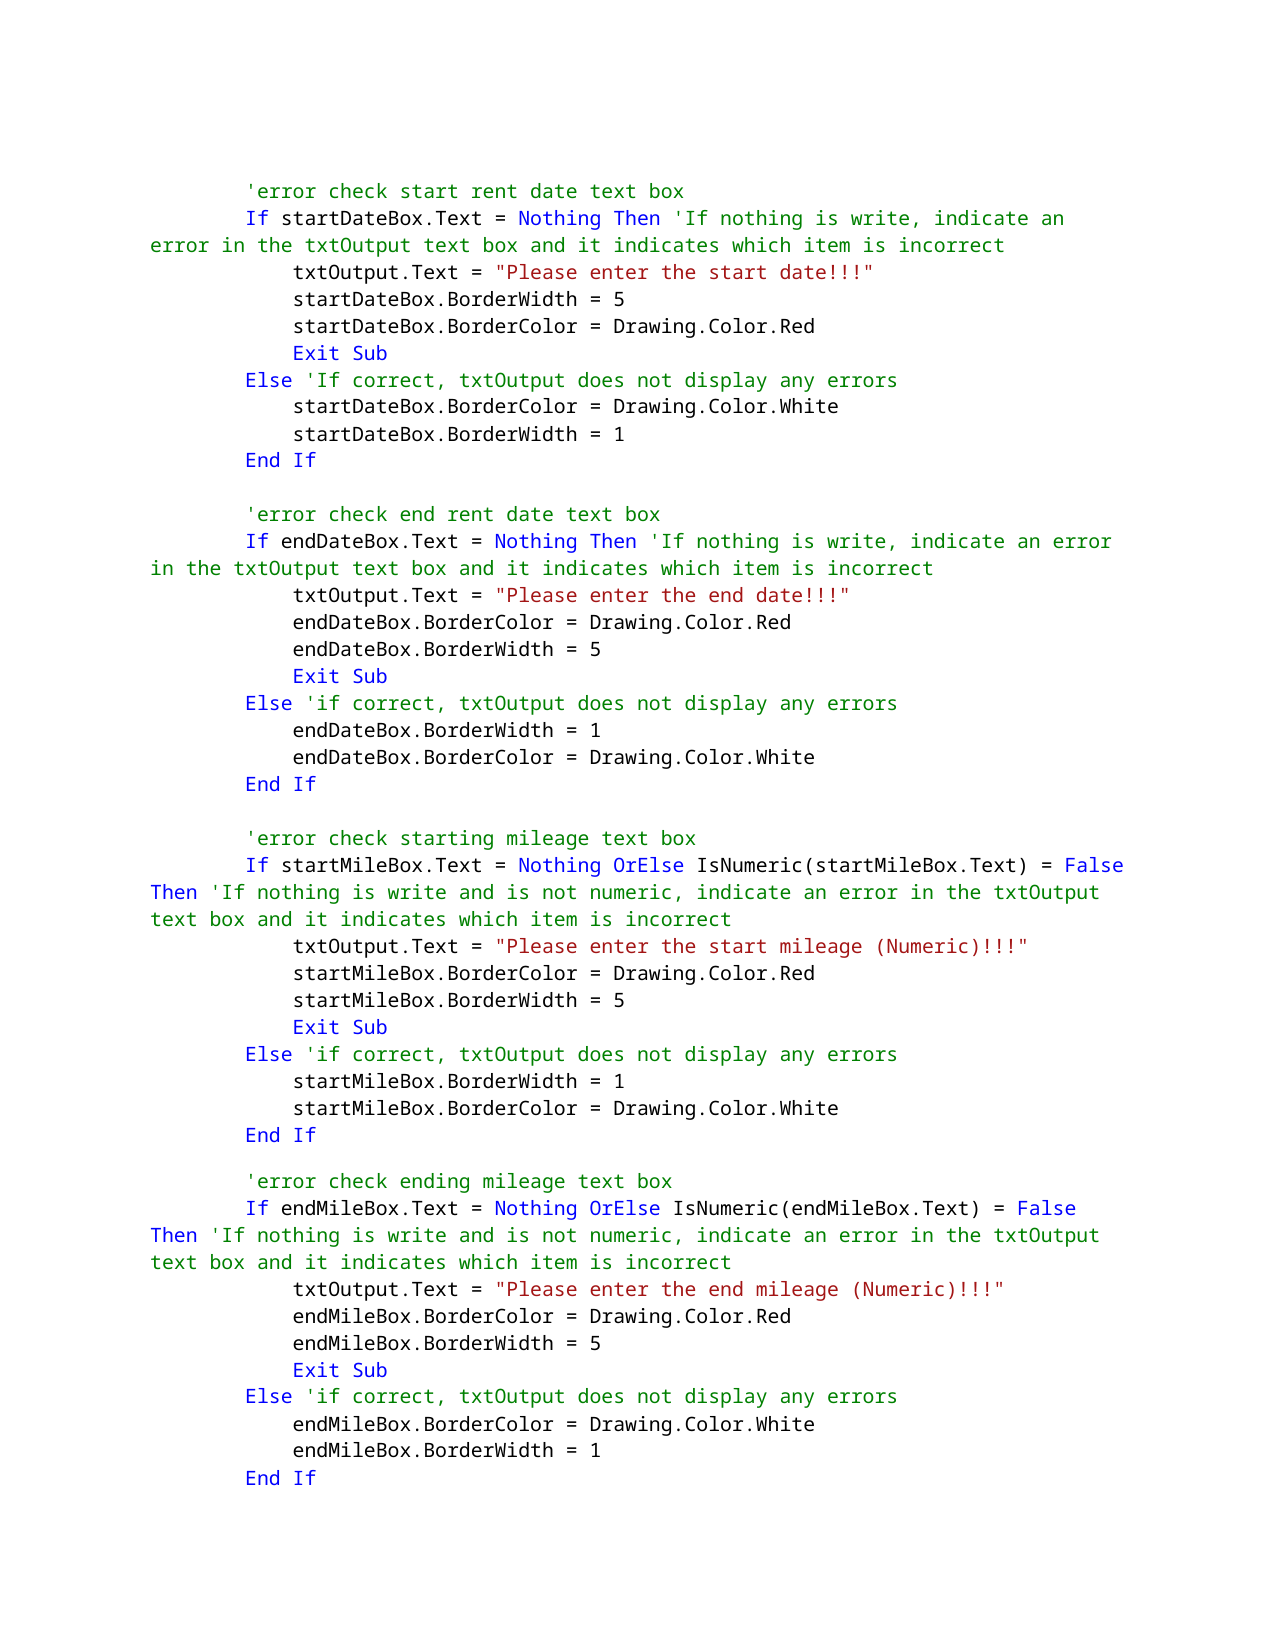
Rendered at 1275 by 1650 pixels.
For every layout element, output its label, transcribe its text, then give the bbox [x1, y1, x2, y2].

text Exit Sub [150, 339, 1125, 366]
text endMileBox.BorderWidth = 1 [150, 1437, 1125, 1464]
text startDateBox.BorderColor = Drawing.Color.Red [150, 312, 1125, 339]
text txtOutput.Text = "Please enter the end mileage (Numeric)!!!" [150, 1275, 1125, 1302]
text endDateBox.BorderWidth = 5 [150, 636, 1125, 663]
text startMileBox.BorderColor = Drawing.Color.White [150, 1094, 1125, 1121]
text endMileBox.BorderWidth = 5 [150, 1329, 1125, 1356]
text startMileBox.BorderWidth = 5 [150, 986, 1125, 1013]
text txtOutput.Text = "Please enter the end date!!!" [150, 582, 1125, 609]
text 'error check end rent date text box [150, 501, 1125, 528]
text Else 'if correct, txtOutput does not display any errors [150, 1383, 1125, 1410]
text If startDateBox.Text = Nothing Then 'If nothing is write, indicate an error in the txtOutput text box and it indicates which item is incorrect [150, 204, 1125, 258]
text Exit Sub [150, 663, 1125, 689]
text txtOutput.Text = "Please enter the start date!!!" [150, 258, 1125, 285]
text 'error check starting mileage text box [150, 824, 1125, 851]
text 'error check ending mileage text box [150, 1167, 1125, 1194]
text endDateBox.BorderWidth = 1 [150, 717, 1125, 743]
text endMileBox.BorderColor = Drawing.Color.Red [150, 1302, 1125, 1329]
text startDateBox.BorderColor = Drawing.Color.White [150, 393, 1125, 420]
text Exit Sub [150, 1356, 1125, 1383]
text End If [150, 447, 1125, 474]
text End If [150, 771, 1125, 797]
text End If [150, 1121, 1125, 1148]
text startDateBox.BorderWidth = 5 [150, 285, 1125, 312]
text Exit Sub [150, 1013, 1125, 1040]
text startMileBox.BorderWidth = 1 [150, 1067, 1125, 1094]
text End If [150, 1464, 1125, 1491]
text Else 'if correct, txtOutput does not display any errors [150, 689, 1125, 717]
text endDateBox.BorderColor = Drawing.Color.White [150, 743, 1125, 771]
text If endDateBox.Text = Nothing Then 'If nothing is write, indicate an error in the txtOutput text box and it indicates which item is incorrect [150, 528, 1125, 582]
text 'error check start rent date text box [150, 177, 1125, 204]
text startDateBox.BorderWidth = 1 [150, 420, 1125, 447]
text If endMileBox.Text = Nothing OrElse IsNumeric(endMileBox.Text) = False Then 'If nothing is write and is not numeric, indicate an error in the txtOutput text box and it indicates which item is incorrect [150, 1194, 1125, 1275]
text endDateBox.BorderColor = Drawing.Color.Red [150, 609, 1125, 636]
text Else 'If correct, txtOutput does not display any errors [150, 366, 1125, 393]
text Else 'if correct, txtOutput does not display any errors [150, 1040, 1125, 1067]
text endMileBox.BorderColor = Drawing.Color.White [150, 1410, 1125, 1437]
text txtOutput.Text = "Please enter the start mileage (Numeric)!!!" [150, 932, 1125, 959]
text startMileBox.BorderColor = Drawing.Color.Red [150, 959, 1125, 986]
text If startMileBox.Text = Nothing OrElse IsNumeric(startMileBox.Text) = False Then 'If nothing is write and is not numeric, indicate an error in the txtOutput text box and it indicates which item is incorrect [150, 851, 1125, 932]
